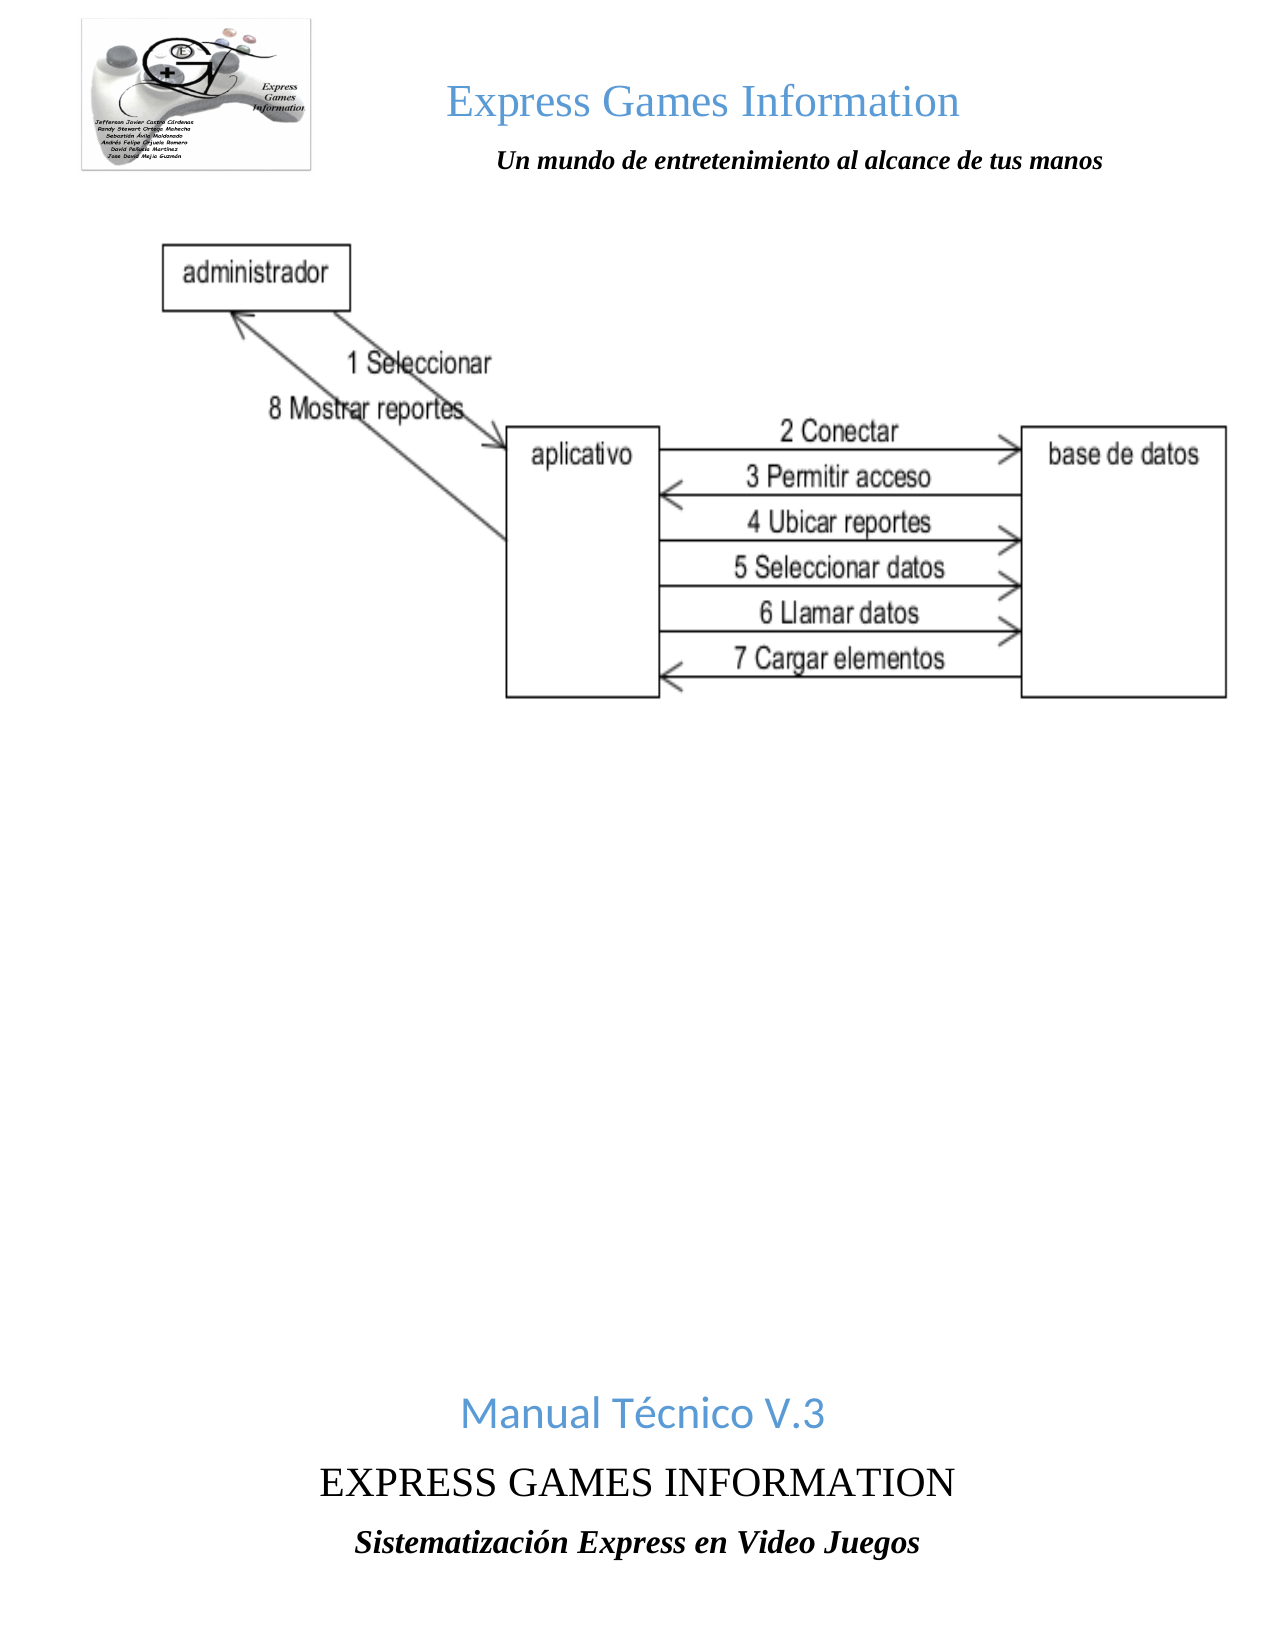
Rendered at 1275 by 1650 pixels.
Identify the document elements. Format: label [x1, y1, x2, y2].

picture [75, 15, 316, 174]
picture [147, 190, 1265, 749]
